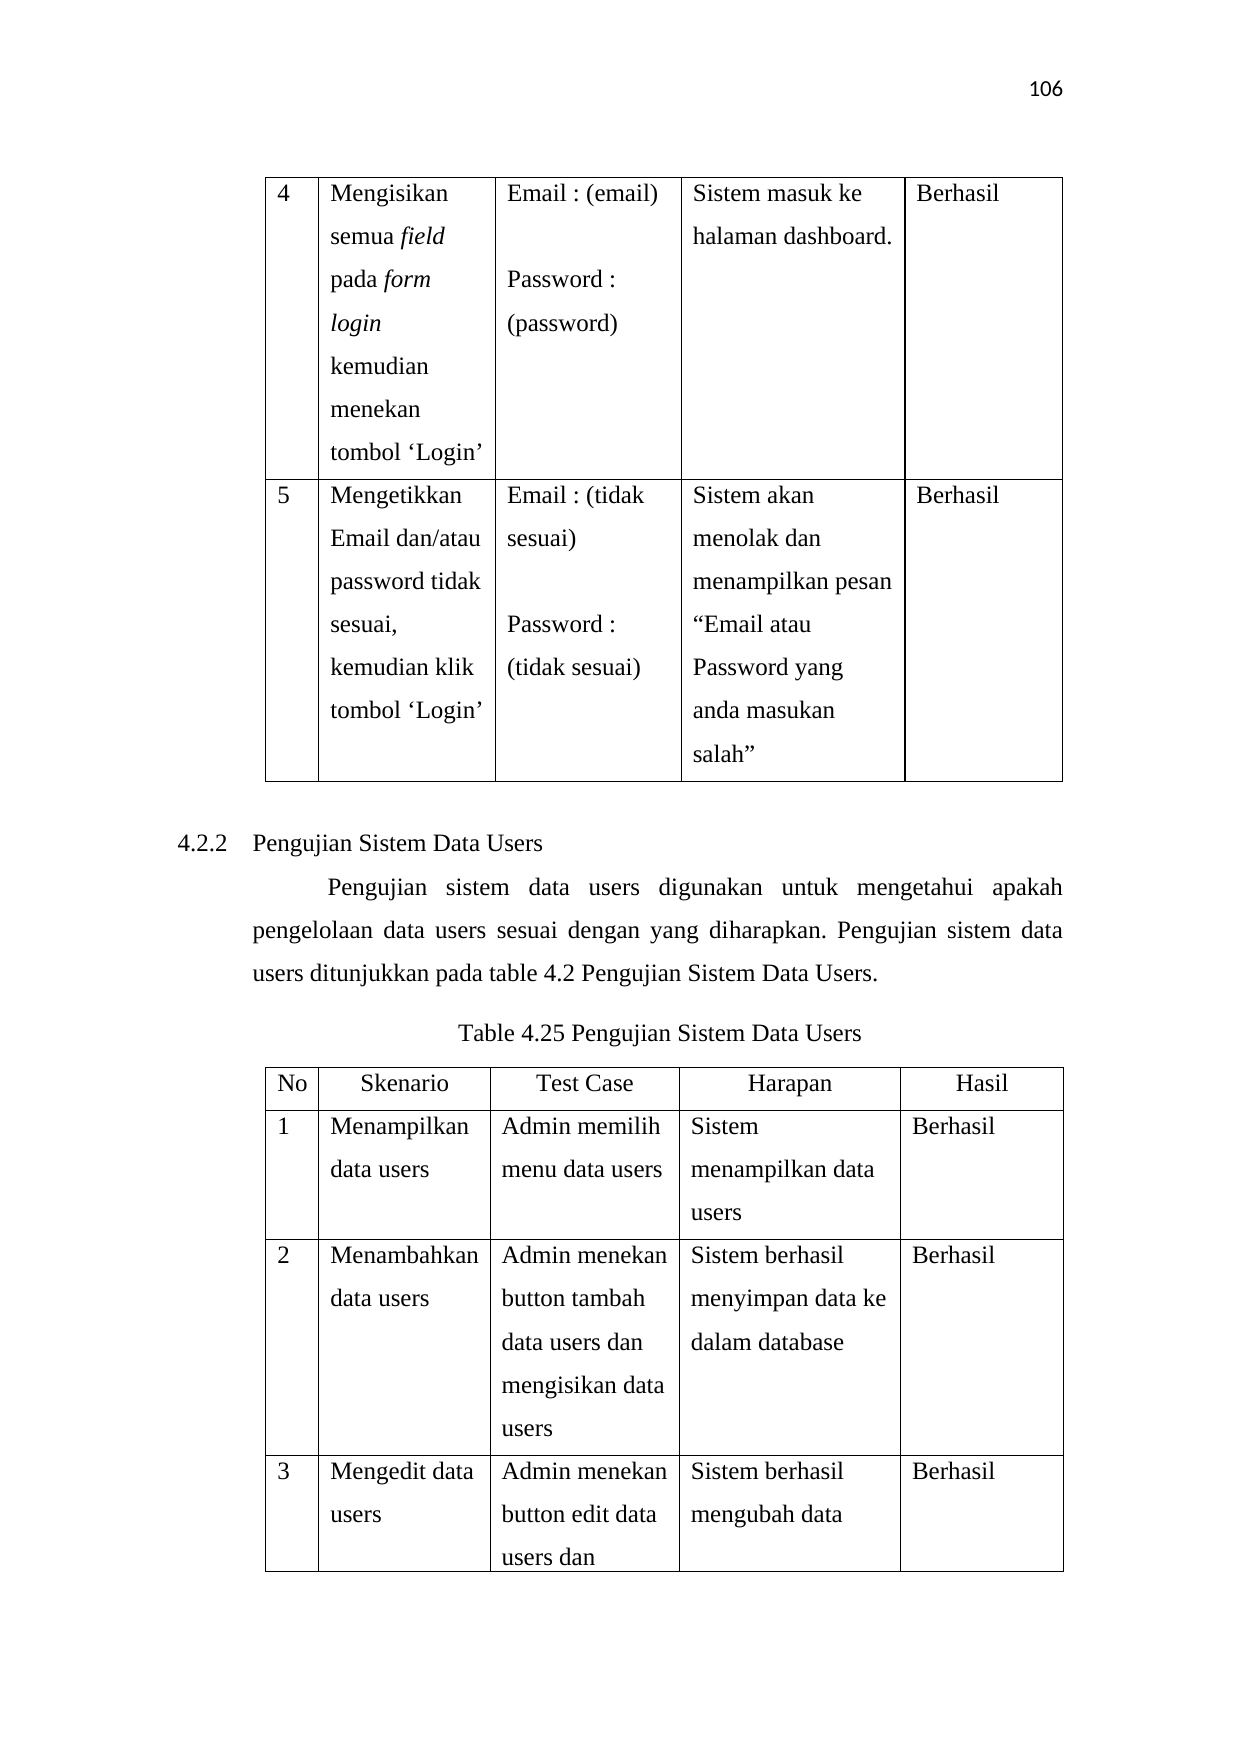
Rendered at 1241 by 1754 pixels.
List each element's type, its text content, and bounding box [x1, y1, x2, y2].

text Pengujian sistem data users digunakan untuk mengetahui apakah pengelolaan data users sesuai dengan yang diharapkan. Pengujian sistem data users ditunjukkan pada table 4.2 Pengujian Sistem Data Users. [252, 872, 1063, 987]
table_header Harapan [680, 1068, 900, 1110]
table_header Skenario [319, 1068, 490, 1110]
table_cell Admin memilih menu data users [491, 1111, 679, 1239]
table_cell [491, 1456, 679, 1571]
table_cell Sistem masuk ke halaman dashboard. [682, 178, 904, 479]
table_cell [680, 1456, 900, 1571]
table_header Hasil [901, 1068, 1063, 1110]
table_cell Berhasil [906, 178, 1062, 479]
table_cell Mengetikkan Email dan/atau password tidak sesuai, kemudian klik tombol ‘Login’ [319, 480, 495, 781]
table_cell Sistem akan menolak dan menampilkan pesan “Email atau Password yang anda masukan salah” [682, 480, 904, 781]
table_cell Menambahkan data users [319, 1240, 490, 1455]
table_cell Sistem menampilkan data users [680, 1111, 900, 1239]
table_cell Mengisikan semua field pada form login kemudian menekan tombol ‘Login’ [319, 178, 495, 479]
table_cell Menampilkan data users [319, 1111, 490, 1239]
subtitle Pengujian Sistem Data Users [177, 828, 1063, 857]
table_header Test Case [491, 1068, 679, 1110]
table_header No [266, 1068, 318, 1110]
table_cell Email : (email) Password : (password) [496, 178, 681, 479]
table_cell Berhasil [901, 1111, 1063, 1239]
table_cell Admin menekan button tambah data users dan mengisikan data users [491, 1240, 679, 1455]
table_cell Sistem berhasil menyimpan data ke dalam database [680, 1240, 900, 1455]
table_cell 4 [266, 178, 318, 479]
table_cell 3 [266, 1456, 318, 1571]
table_cell Berhasil [901, 1456, 1063, 1571]
table_cell Berhasil [901, 1240, 1063, 1455]
table_cell 2 [266, 1240, 318, 1455]
table_cell 1 [266, 1111, 318, 1239]
table_cell Email : (tidak sesuai) Password : (tidak sesuai) [496, 480, 681, 781]
table_cell 5 [266, 480, 318, 781]
table_cell Berhasil [906, 480, 1062, 781]
table_cell Mengedit data users [319, 1456, 490, 1571]
